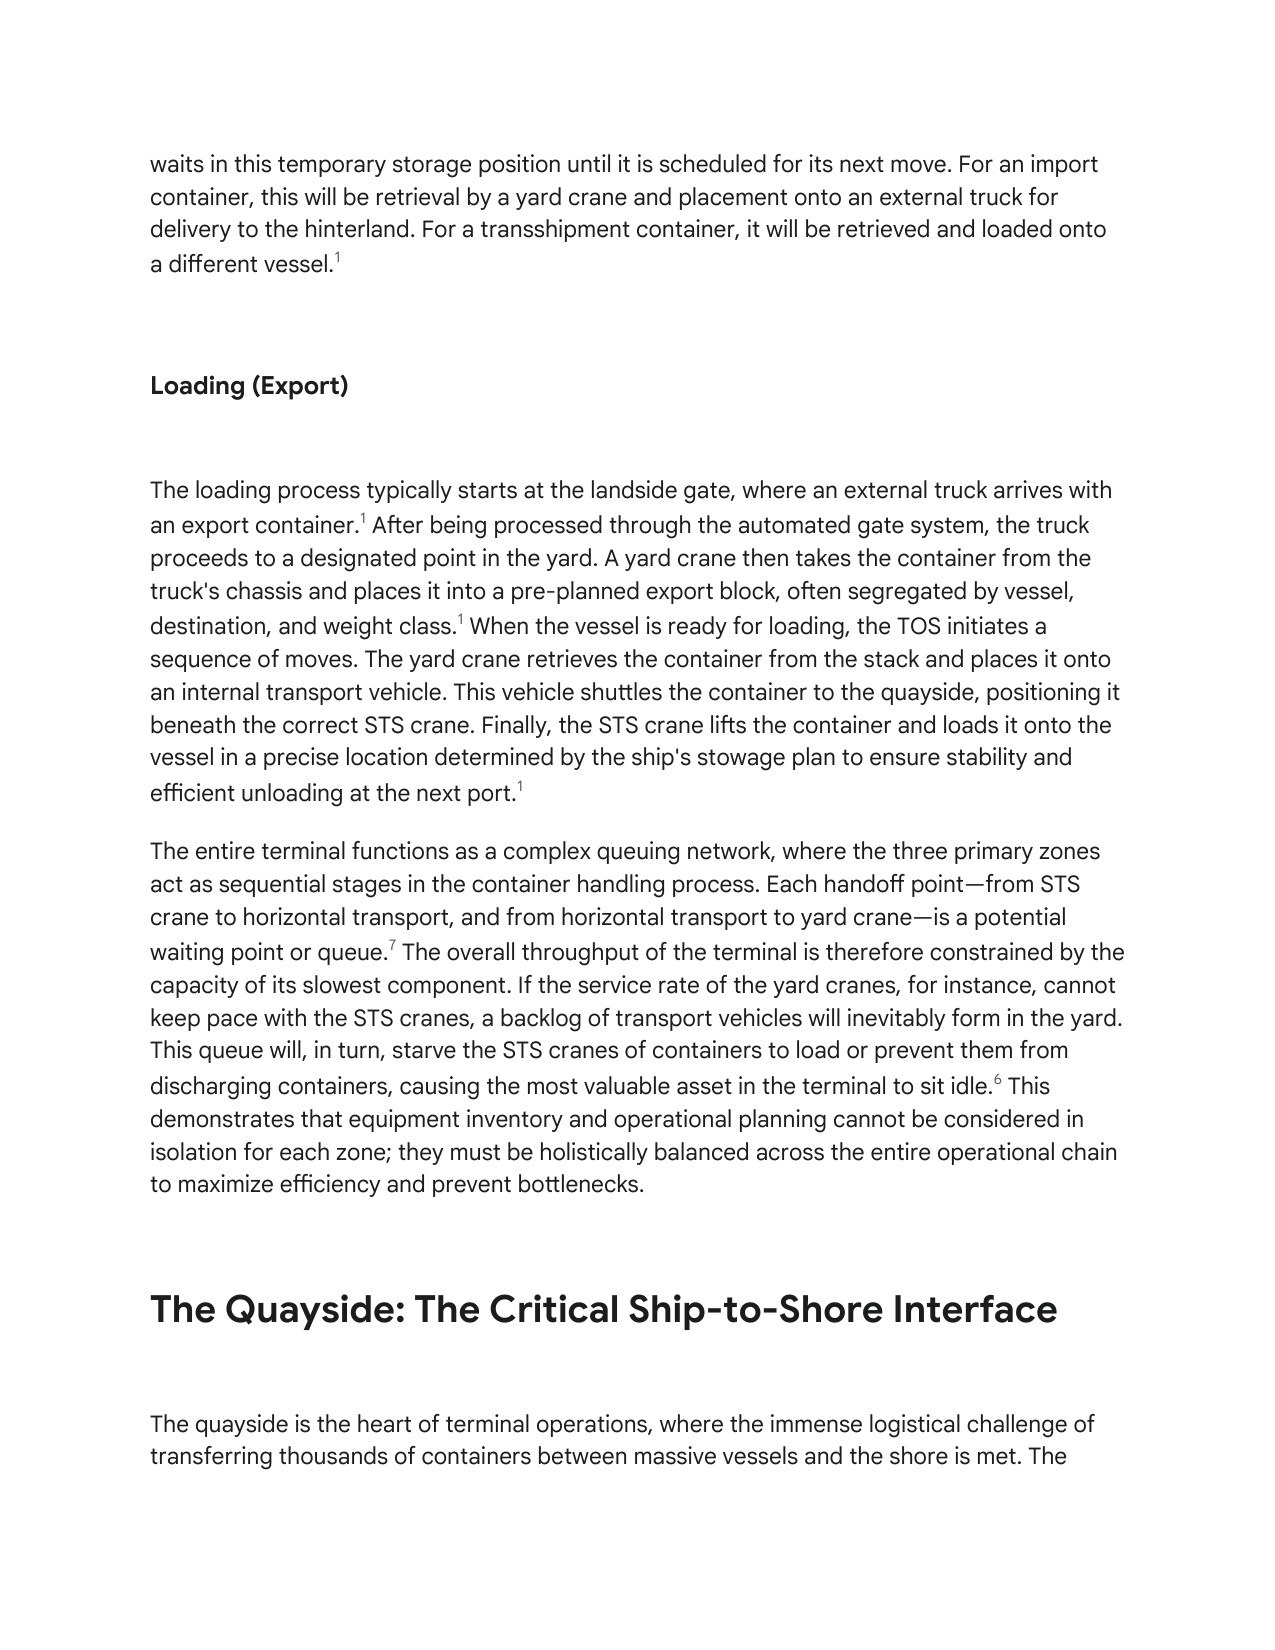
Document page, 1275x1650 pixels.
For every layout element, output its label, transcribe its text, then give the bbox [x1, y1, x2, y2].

text The entire terminal functions as a complex queuing network, where the three primary zones act as sequential stages in the container handling process. Each handoff point—from STS crane to horizontal transport, and from horizontal transport to yard crane—is a potential waiting point or queue.7 The overall throughput of the terminal is therefore constrained by the capacity of its slowest component. If the service rate of the yard cranes, for instance, cannot keep pace with the STS cranes, a backlog of transport vehicles will inevitably form in the yard. This queue will, in turn, starve the STS cranes of containers to load or prevent them from discharging containers, causing the most valuable asset in the terminal to sit idle.6 This demonstrates that equipment inventory and operational planning cannot be considered in isolation for each zone; they must be holistically balanced across the entire operational chain to maximize efficiency and prevent bottlenecks. [150, 837, 1125, 1199]
text The loading process typically starts at the landside gate, where an external truck arrives with an export container.1 After being processed through the automated gate system, the truck proceeds to a designated point in the yard. A yard crane then takes the container from the truck's chassis and places it into a pre-planned export block, often segregated by vessel, destination, and weight class.1 When the vessel is ready for loading, the TOS initiates a sequence of moves. The yard crane retrieves the container from the stack and places it onto an internal transport vehicle. This vehicle shuttles the container to the quayside, positioning it beneath the correct STS crane. Finally, the STS crane lifts the container and loads it onto the vessel in a precise location determined by the ship's stowage plan to ensure stability and efficient unloading at the next port.1 [150, 476, 1125, 808]
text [150, 1410, 1125, 1471]
subtitle Loading (Export) [150, 370, 1125, 401]
subtitle The Quayside: The Critical Ship-to-Shore Interface [150, 1286, 1125, 1333]
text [150, 150, 1125, 280]
